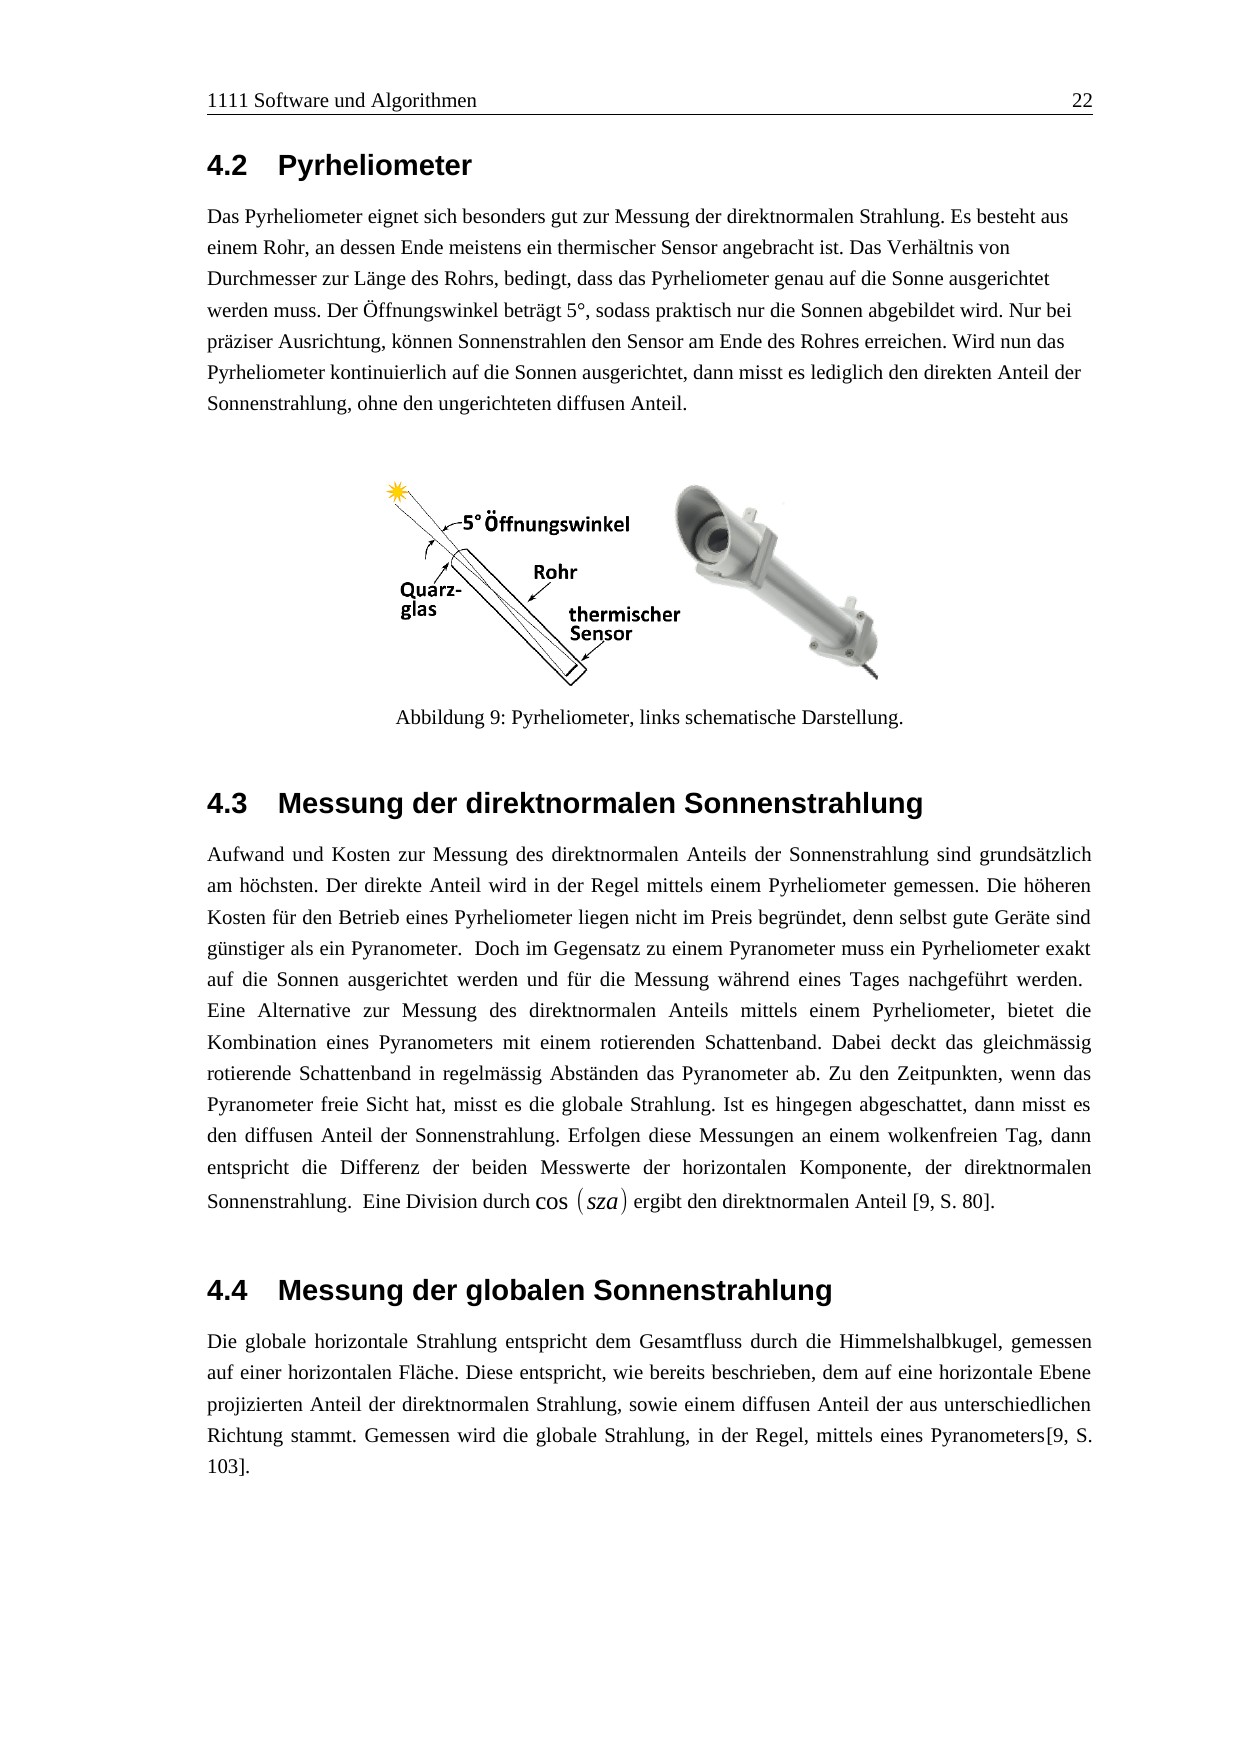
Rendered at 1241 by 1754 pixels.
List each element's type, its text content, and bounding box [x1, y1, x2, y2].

text Aufwand und Kosten zur Messung des direktnormalen Anteils der Sonnenstrahlung sind grundsätzlich am höchsten. Der direkte Anteil wird in der Regel mittels einem Pyrheliometer gemessen. Die höheren Kosten für den Betrieb eines Pyrheliometer liegen nicht im Preis begründet, denn selbst gute Geräte sind günstiger als ein Pyranometer. Doch im Gegensatz zu einem Pyranometer muss ein Pyrheliometer exakt auf die Sonnen ausgerichtet werden und für die Messung während eines Tages nachgeführt werden. Eine Alternative zur Messung des direktnormalen Anteils mittels einem Pyrheliometer, bietet die Kombination eines Pyranometers mit einem rotierenden Schattenband. Dabei deckt das gleichmässig rotierende Schattenband in regelmässig Abständen das Pyranometer ab. Zu den Zeitpunkten, wenn das Pyranometer freie Sicht hat, misst es die globale Strahlung. Ist es hingegen abgeschattet, dann misst es den diffusen Anteil der Sonnenstrahlung. Erfolgen diese Messungen an einem wolkenfreien Tag, dann entspricht die Differenz der beiden Messwerte der horizontalen Komponente, der direktnormalen Sonnenstrahlung. Eine Division durch ergibt den direktnormalen Anteil [9, S. 80]. [207, 842, 1093, 1216]
picture [386, 478, 913, 686]
text Abbildung 9: Pyrheliometer, links schematische Darstellung. [207, 705, 1093, 729]
subtitle Pyrheliometer [207, 148, 1093, 181]
subtitle Messung der direktnormalen Sonnenstrahlung [207, 786, 1093, 819]
subtitle Messung der globalen Sonnenstrahlung [207, 1273, 1093, 1307]
text Das Pyrheliometer eignet sich besonders gut zur Messung der direktnormalen Strahlung. Es besteht aus einem Rohr, an dessen Ende meistens ein thermischer Sensor angebracht ist. Das Verhältnis von Durchmesser zur Länge des Rohrs, bedingt, dass das Pyrheliometer genau auf die Sonne ausgerichtet werden muss. Der Öffnungswinkel beträgt 5°, sodass praktisch nur die Sonnen abgebildet wird. Nur bei präziser Ausrichtung, können Sonnenstrahlen den Sensor am Ende des Rohres erreichen. Wird nun das Pyrheliometer kontinuierlich auf die Sonnen ausgerichtet, dann misst es lediglich den direkten Anteil der Sonnenstrahlung, ohne den ungerichteten diffusen Anteil. [207, 204, 1093, 415]
text Die globale horizontale Strahlung entspricht dem Gesamtfluss durch die Himmelshalbkugel, gemessen auf einer horizontalen Fläche. Diese entspricht, wie bereits beschrieben, dem auf eine horizontale Ebene projizierten Anteil der direktnormalen Strahlung, sowie einem diffusen Anteil der aus unterschiedlichen Richtung stammt. Gemessen wird die globale Strahlung, in der Regel, mittels eines Pyranometers[9, S. 103]. [207, 1329, 1093, 1478]
